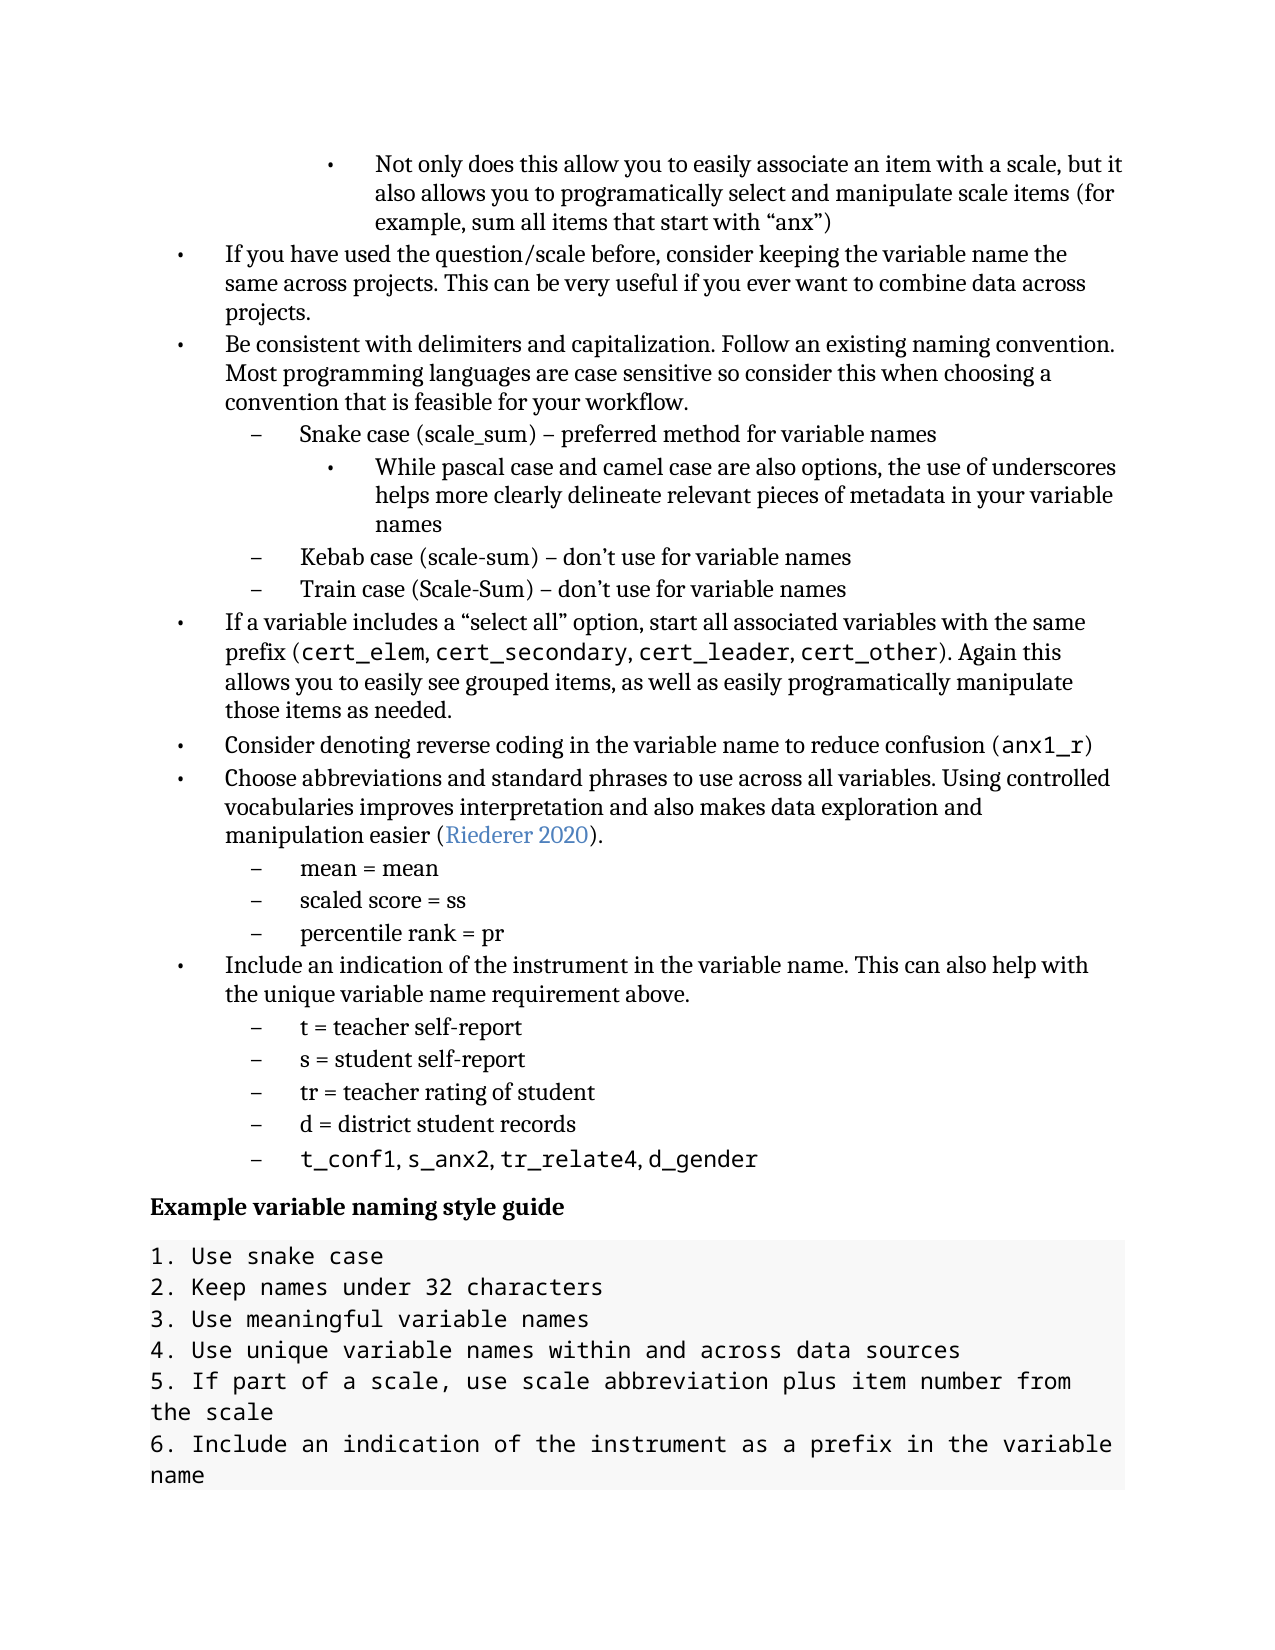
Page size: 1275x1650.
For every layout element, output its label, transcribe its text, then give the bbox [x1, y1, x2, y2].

list mean = mean [250, 854, 1125, 882]
list If you have used the question/scale before, consider keeping the variable name the same across projects. This can be very useful if you ever want to combine data across projects. [175, 240, 1125, 326]
list Include an indication of the instrument in the variable name. This can also help with the unique variable name requirement above. [175, 951, 1125, 1009]
text Example variable naming style guide [150, 1192, 1125, 1221]
list s = student self-report [250, 1045, 1125, 1074]
list scaled score = ss [250, 886, 1125, 915]
list d = district student records [250, 1110, 1125, 1139]
list Snake case (scale_sum) – preferred method for variable names [250, 420, 1125, 449]
list Be consistent with delimiters and capitalization. Follow an existing naming convention. Most programming languages are case sensitive so consider this when choosing a convention that is feasible for your workflow. [175, 330, 1125, 416]
list While pascal case and camel case are also options, the use of underscores helps more clearly delineate relevant pieces of metadata in your variable names [325, 452, 1125, 539]
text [150, 1240, 1125, 1490]
list tr = teacher rating of student [250, 1077, 1125, 1106]
list t = teacher self-report [250, 1012, 1125, 1041]
list Consider denoting reverse coding in the variable name to reduce confusion (anx1_r) [175, 729, 1125, 760]
list If a variable includes a “select all” option, start all associated variables with the same prefix (cert_elem, cert_secondary, cert_leader, cert_other). Again this allows you to easily see grouped items, as well as easily programatically manipulate those items as needed. [175, 607, 1125, 725]
list t_conf1, s_anx2, tr_relate4, d_gender [250, 1142, 1125, 1174]
list Not only does this allow you to easily associate an item with a scale, but it also allows you to programatically select and manipulate scale items (for example, sum all items that start with “anx”) [325, 150, 1125, 236]
list Train case (Scale-Sum) – don’t use for variable names [250, 575, 1125, 604]
list Kebab case (scale-sum) – don’t use for variable names [250, 542, 1125, 571]
list percentile rank = pr [250, 919, 1125, 947]
list Choose abbreviations and standard phrases to use across all variables. Using controlled vocabularies improves interpretation and also makes data exploration and manipulation easier (Riederer 2020). [175, 764, 1125, 850]
